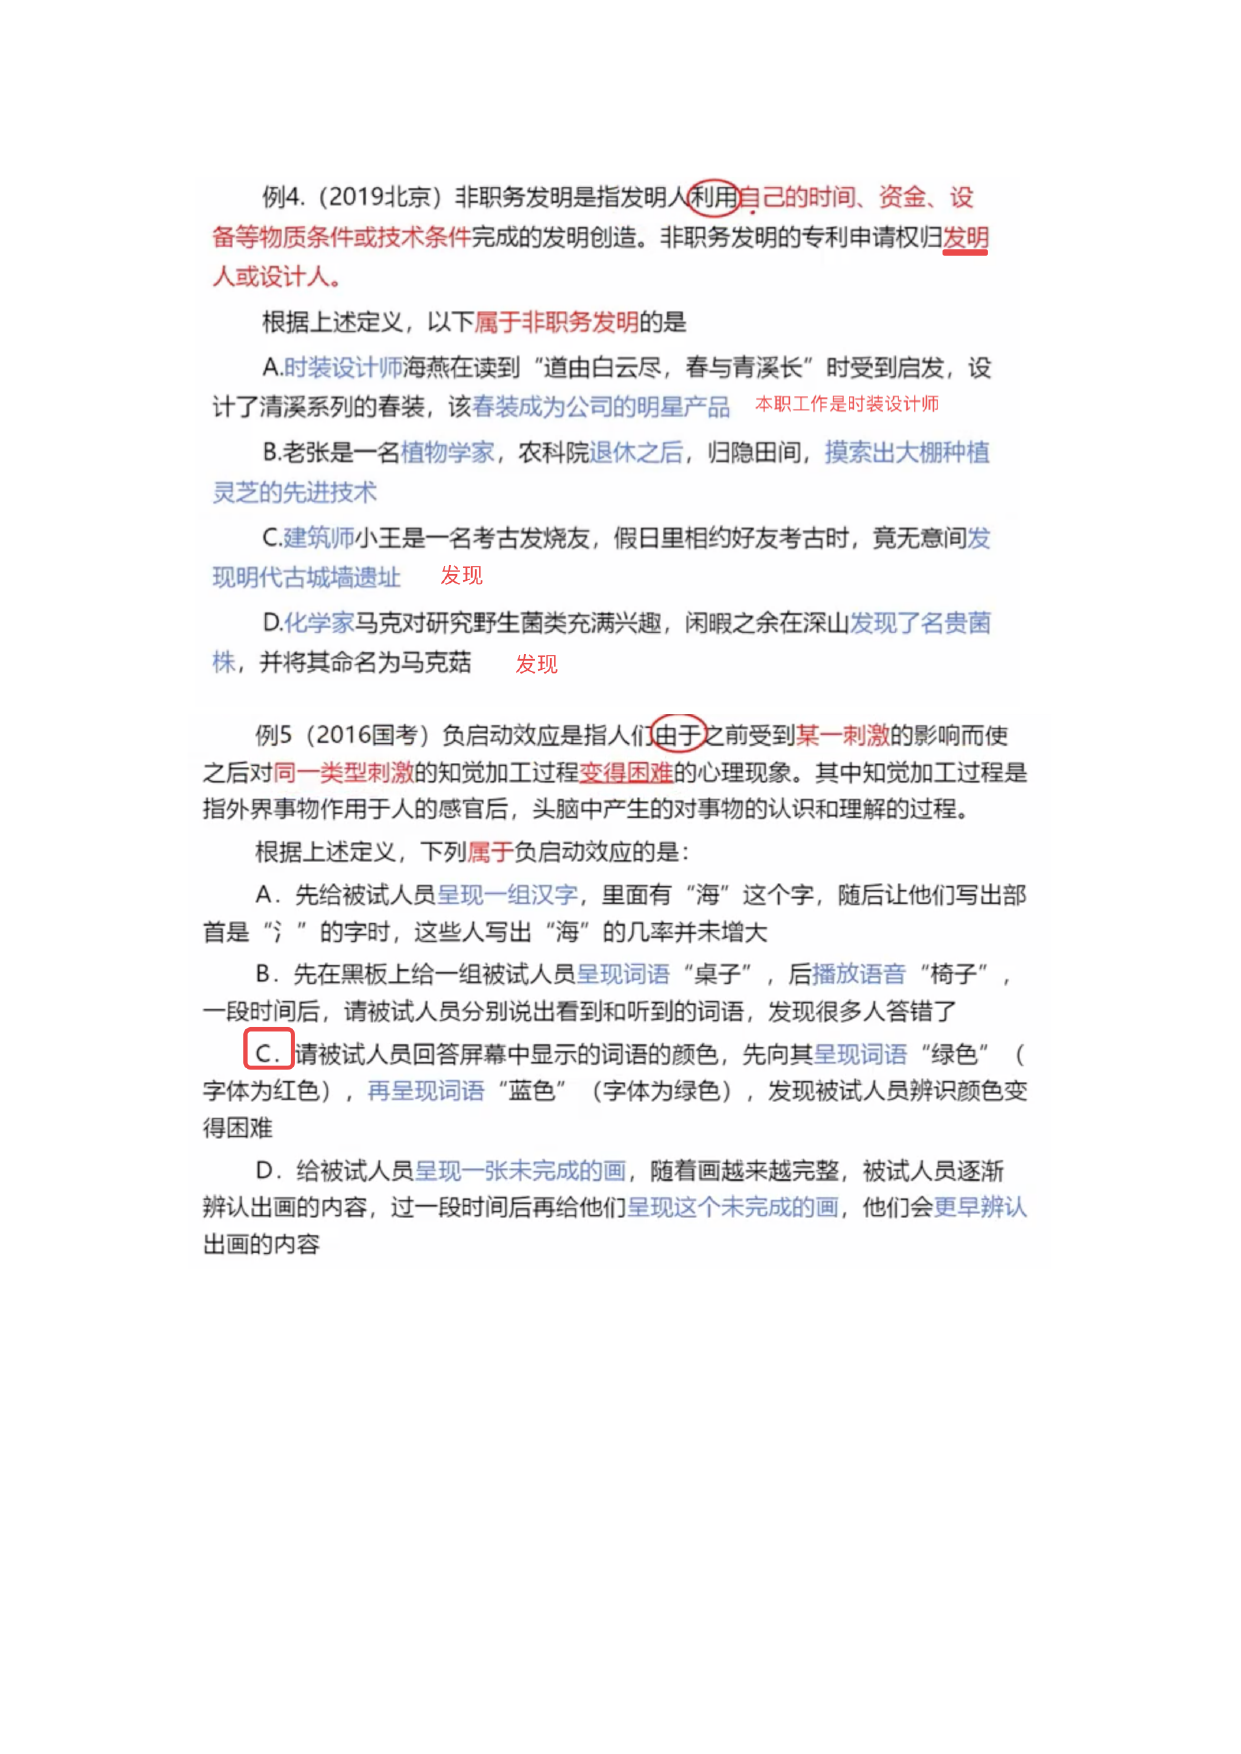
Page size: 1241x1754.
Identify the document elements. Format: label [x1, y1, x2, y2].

picture [187, 162, 1052, 1269]
